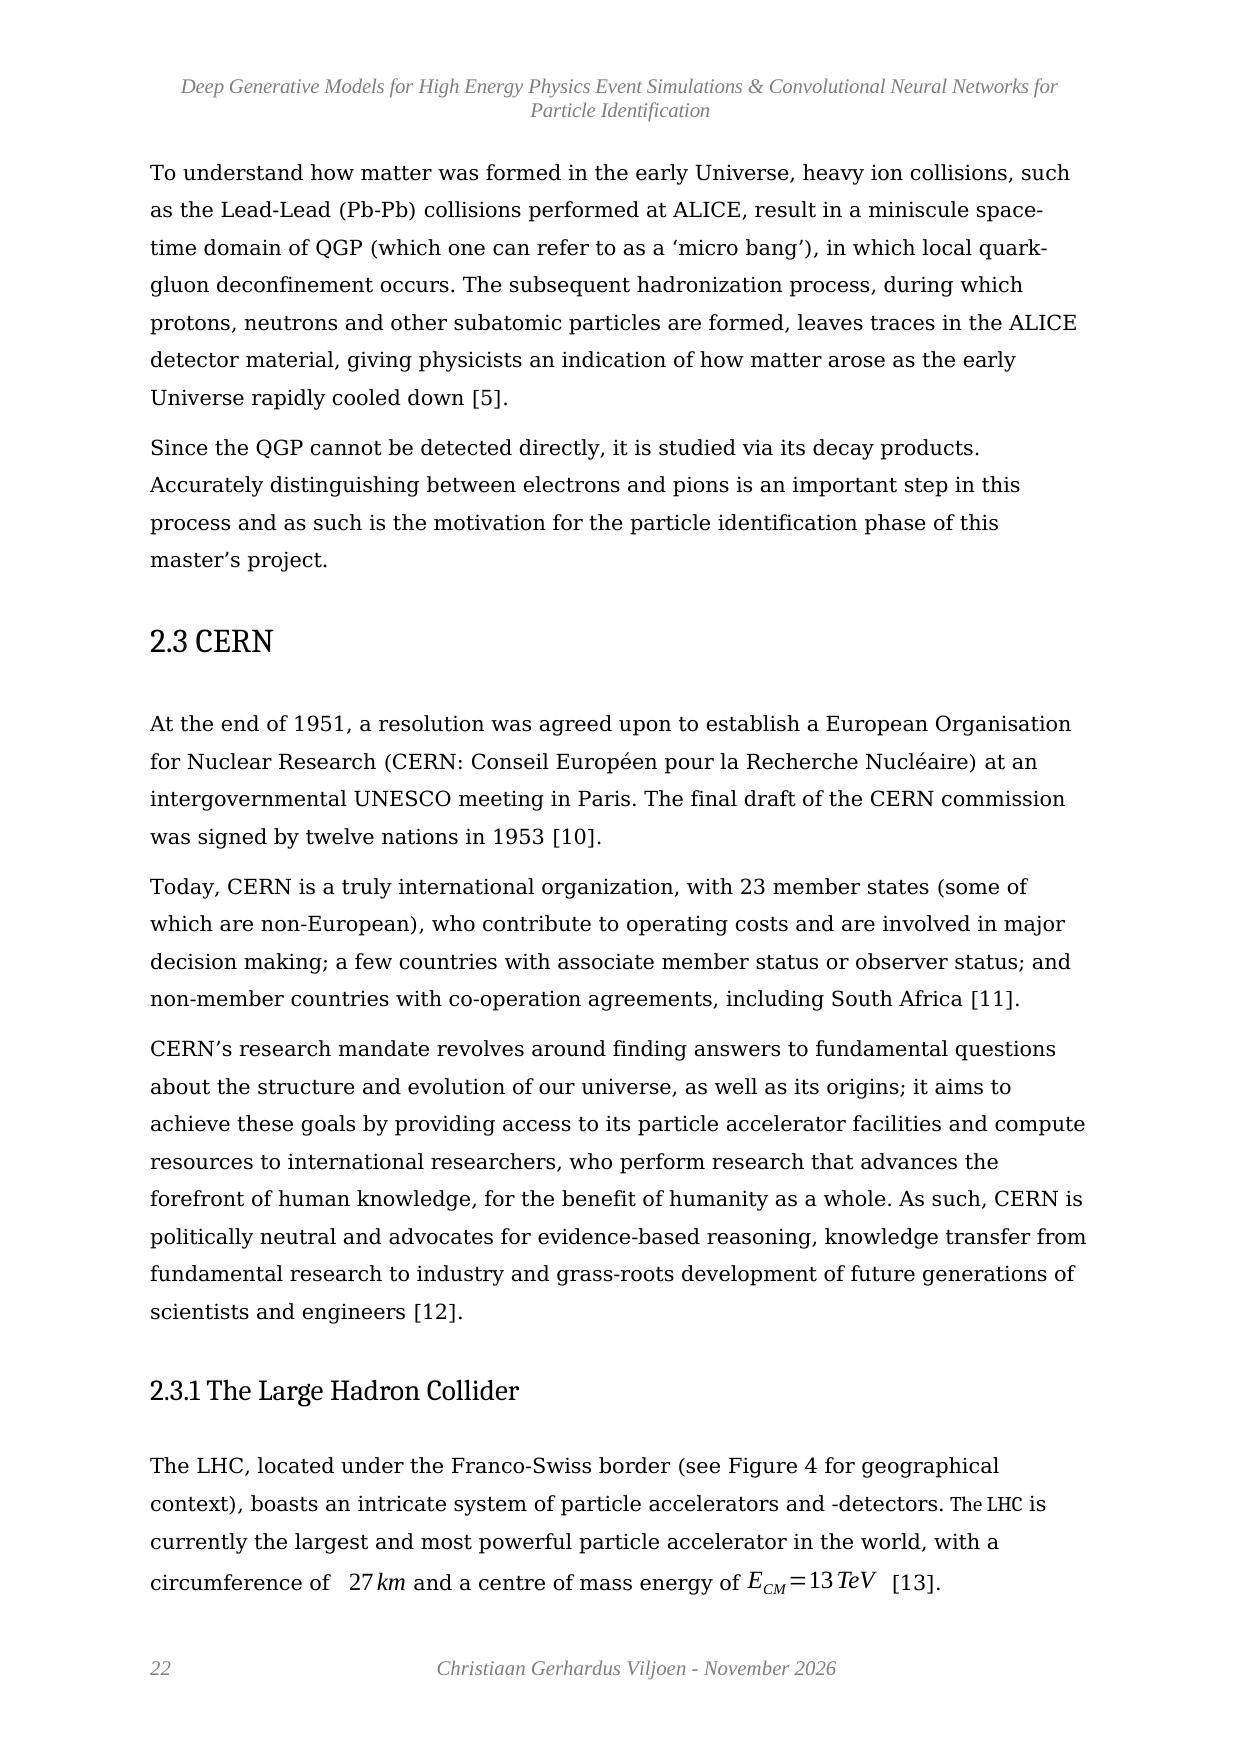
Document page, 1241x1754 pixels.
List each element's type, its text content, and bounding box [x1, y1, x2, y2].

text To understand how matter was formed in the early Universe, heavy ion collisions, such as the Lead-Lead (Pb-Pb) collisions performed at ALICE, result in a miniscule space-time domain of QGP (which one can refer to as a ‘micro bang’), in which local quark-gluon deconfinement occurs. The subsequent hadronization process, during which protons, neutrons and other subatomic particles are formed, leaves traces in the ALICE detector material, giving physicists an indication of how matter arose as the early Universe rapidly cooled down . [150, 159, 1090, 409]
text The LHC, located under the Franco-Swiss border (see Figure 4 for geographical context), boasts an intricate system of particle accelerators and -detectors. The LHC is currently the largest and most powerful particle accelerator in the world, with a circumference of and a centre of mass energy of . [150, 1453, 1090, 1598]
subtitle CERN [150, 622, 1090, 660]
subtitle The Large Hadron Collider [150, 1374, 1090, 1407]
text CERN’s research mandate revolves around finding answers to fundamental questions about the structure and evolution of our universe, as well as its origins; it aims to achieve these goals by providing access to its particle accelerator facilities and compute resources to international researchers, who perform research that advances the forefront of human knowledge, for the benefit of humanity as a whole. As such, CERN is politically neutral and advocates for evidence-based reasoning, knowledge transfer from fundamental research to industry and grass-roots development of future generations of scientists and engineers . [150, 1036, 1090, 1324]
text At the end of 1951, a resolution was agreed upon to establish a European Organisation for Nuclear Research (CERN: Conseil Européen pour la Recherche Nucléaire) at an intergovernmental UNESCO meeting in Paris. The final draft of the CERN commission was signed by twelve nations in 1953 . [150, 711, 1090, 849]
text Today, CERN is a truly international organization, with 23 member states (some of which are non-European), who contribute to operating costs and are involved in major decision making; a few countries with associate member status or observer status; and non-member countries with co-operation agreements, including South Africa . [150, 874, 1090, 1011]
text Since the QGP cannot be detected directly, it is studied via its decay products. Accurately distinguishing between electrons and pions is an important step in this process and as such is the motivation for the particle identification phase of this master’s project. [150, 434, 1090, 572]
